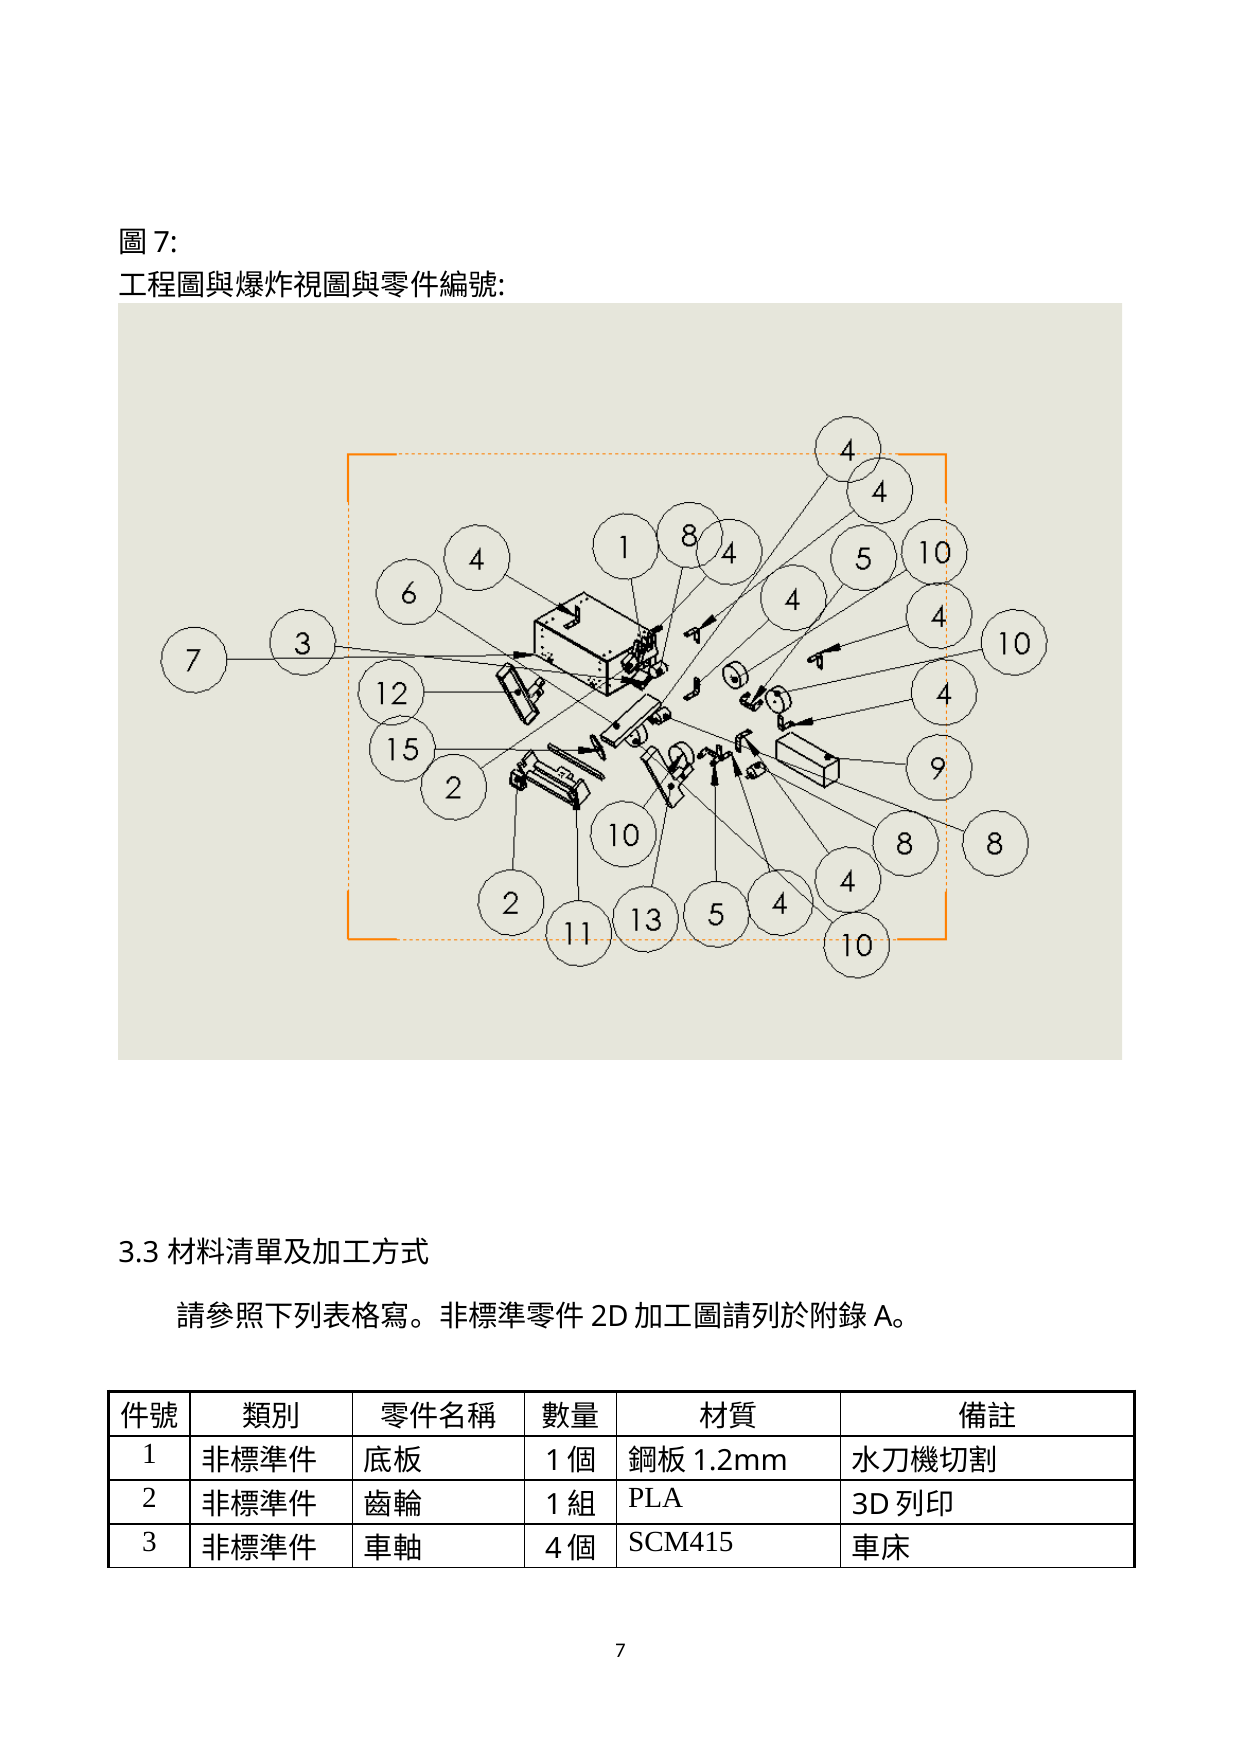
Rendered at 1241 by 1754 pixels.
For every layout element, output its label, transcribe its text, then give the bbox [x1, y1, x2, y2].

table_header [617, 1393, 840, 1435]
table_header [191, 1393, 352, 1435]
table_cell [191, 1481, 352, 1523]
table_cell 1 [110, 1437, 189, 1479]
table_header [841, 1393, 1133, 1435]
table_cell [525, 1437, 616, 1479]
table_cell [353, 1525, 524, 1567]
table_cell [191, 1525, 352, 1567]
table_cell [353, 1437, 524, 1479]
table_cell [525, 1525, 616, 1567]
picture [118, 303, 1123, 1060]
table_header [525, 1393, 616, 1435]
table_cell PLA [617, 1481, 840, 1523]
table_cell 2 [110, 1481, 189, 1523]
table_header [110, 1393, 189, 1435]
table_cell [617, 1437, 840, 1479]
table_cell SCM415 [617, 1525, 840, 1567]
table_cell [841, 1437, 1133, 1479]
table_cell [841, 1481, 1133, 1523]
table_cell [353, 1481, 524, 1523]
table_cell [525, 1481, 616, 1523]
table_header [353, 1393, 524, 1435]
table_cell [841, 1525, 1133, 1567]
table_cell [191, 1437, 352, 1479]
table_cell 3 [110, 1525, 189, 1567]
